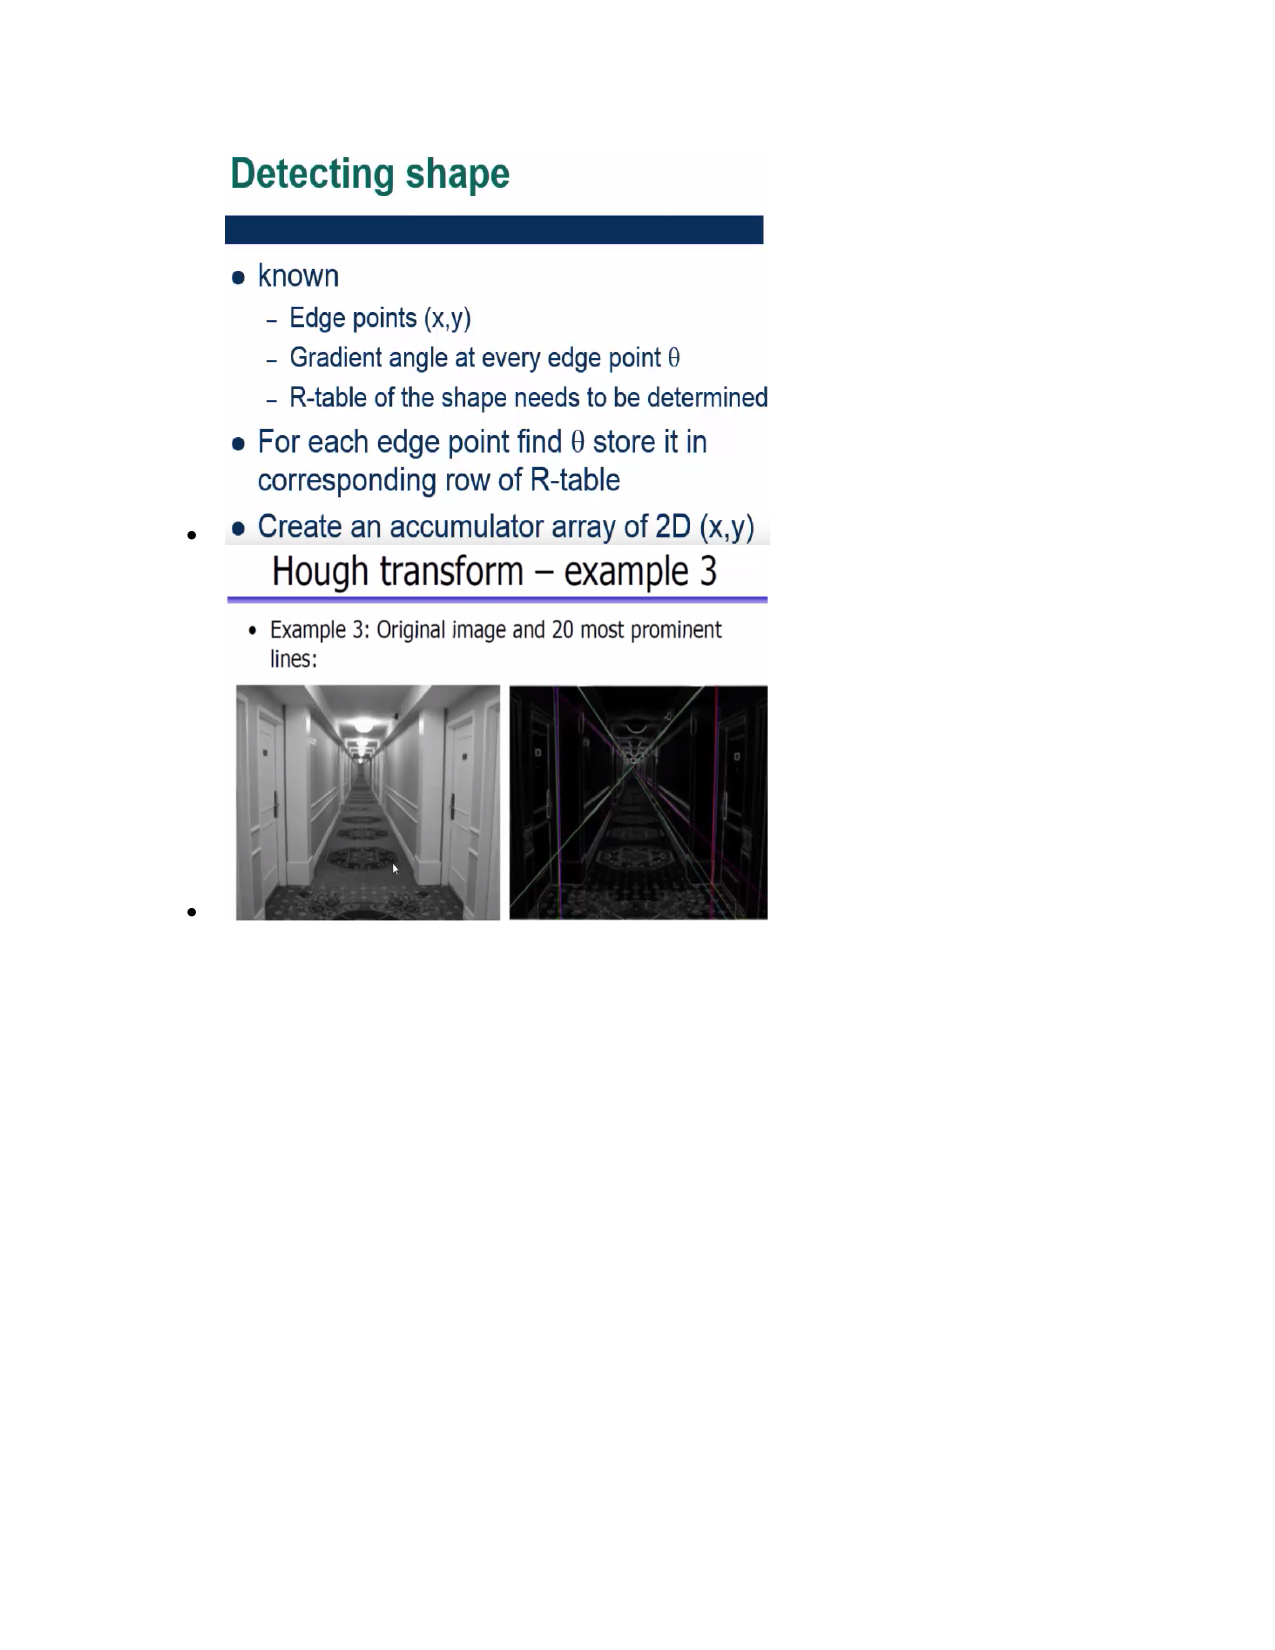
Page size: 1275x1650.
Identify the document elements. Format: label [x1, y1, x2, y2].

picture [225, 550, 768, 921]
picture [225, 150, 771, 545]
